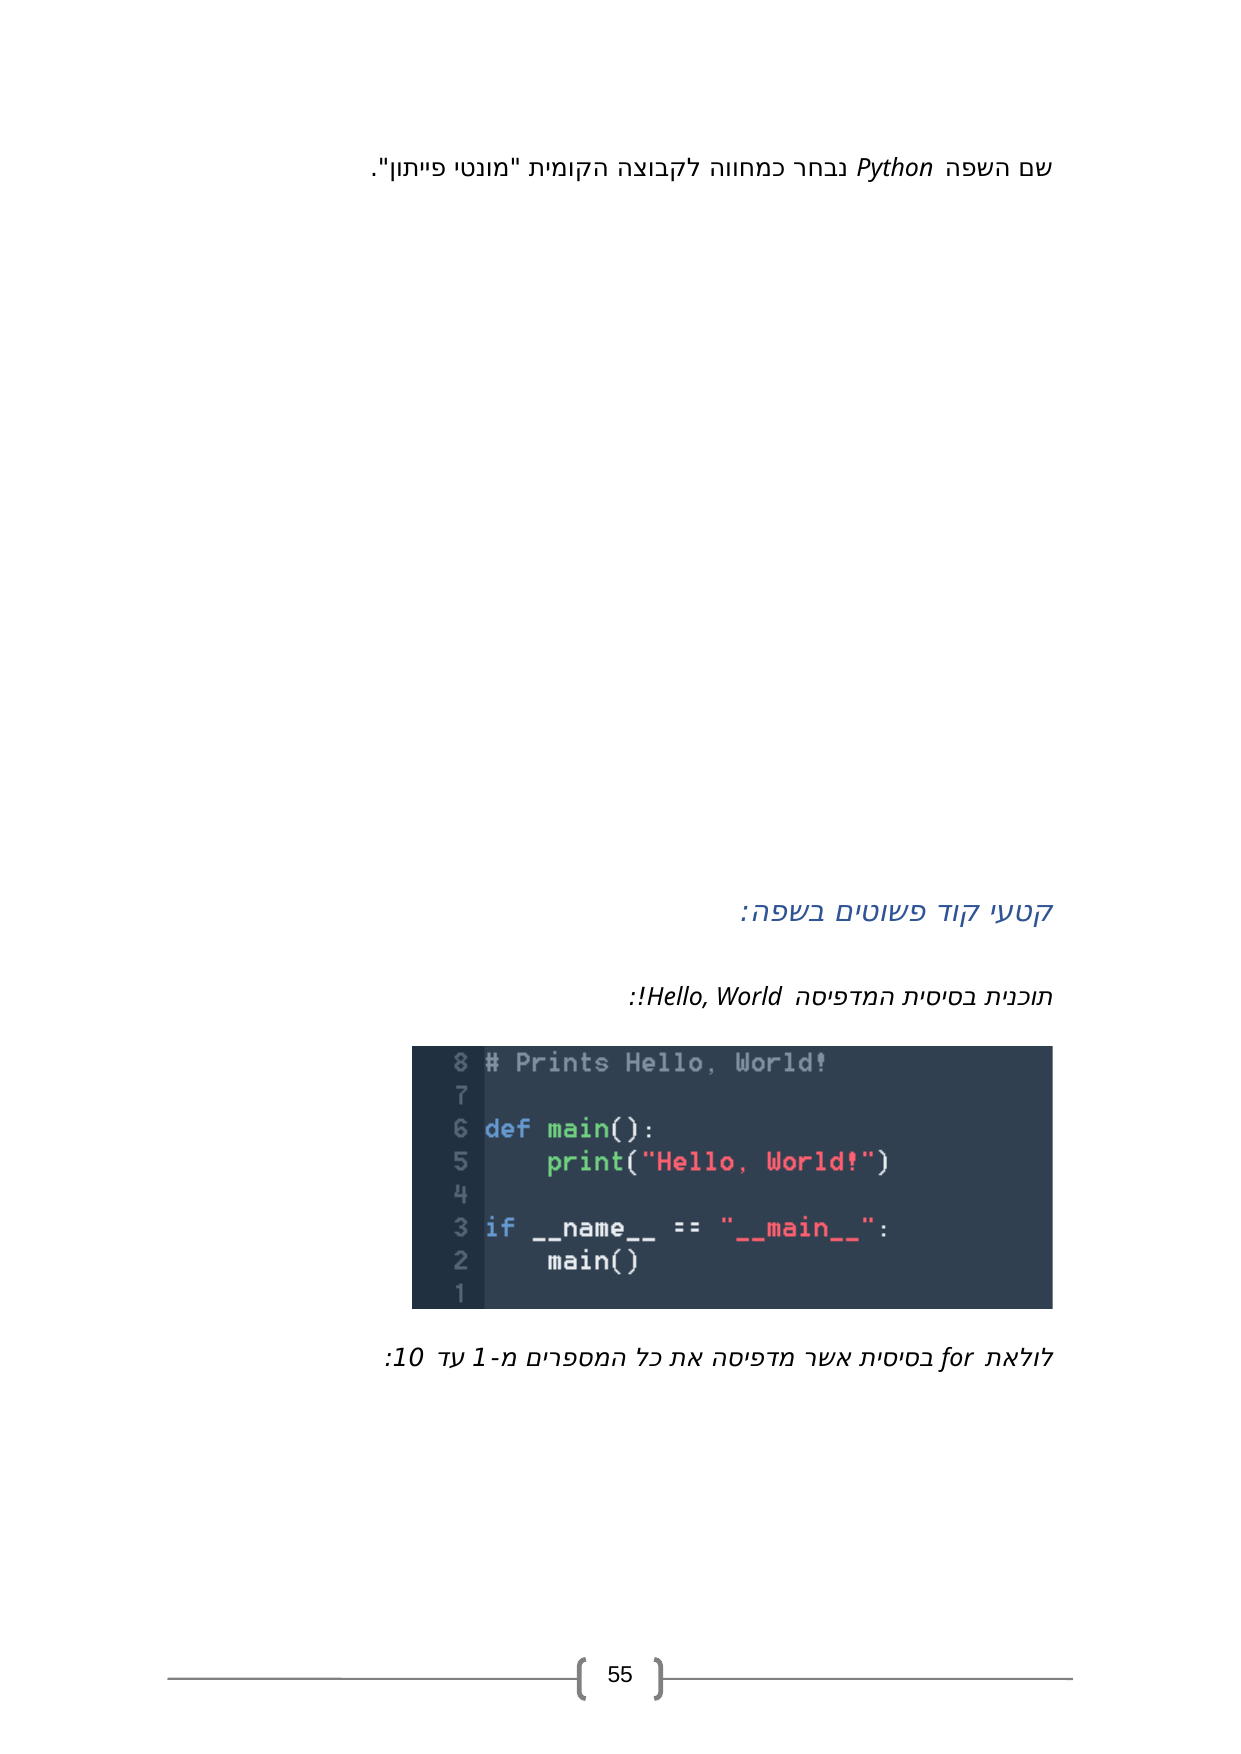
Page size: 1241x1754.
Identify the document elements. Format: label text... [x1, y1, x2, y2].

picture [412, 1046, 1053, 1309]
text תוכנית בסיסית המדפיסה Hello, World!: [187, 978, 1053, 1012]
text לולאת for בסיסית אשר מדפיסה את כל המספרים מ-1 עד 10: [187, 1339, 1053, 1373]
subtitle קטעי קוד פשוטים בשפה: [187, 895, 1053, 929]
text שם השפה Python נבחר כמחווה לקבוצה הקומית "מונטי פייתון". [187, 150, 1053, 184]
